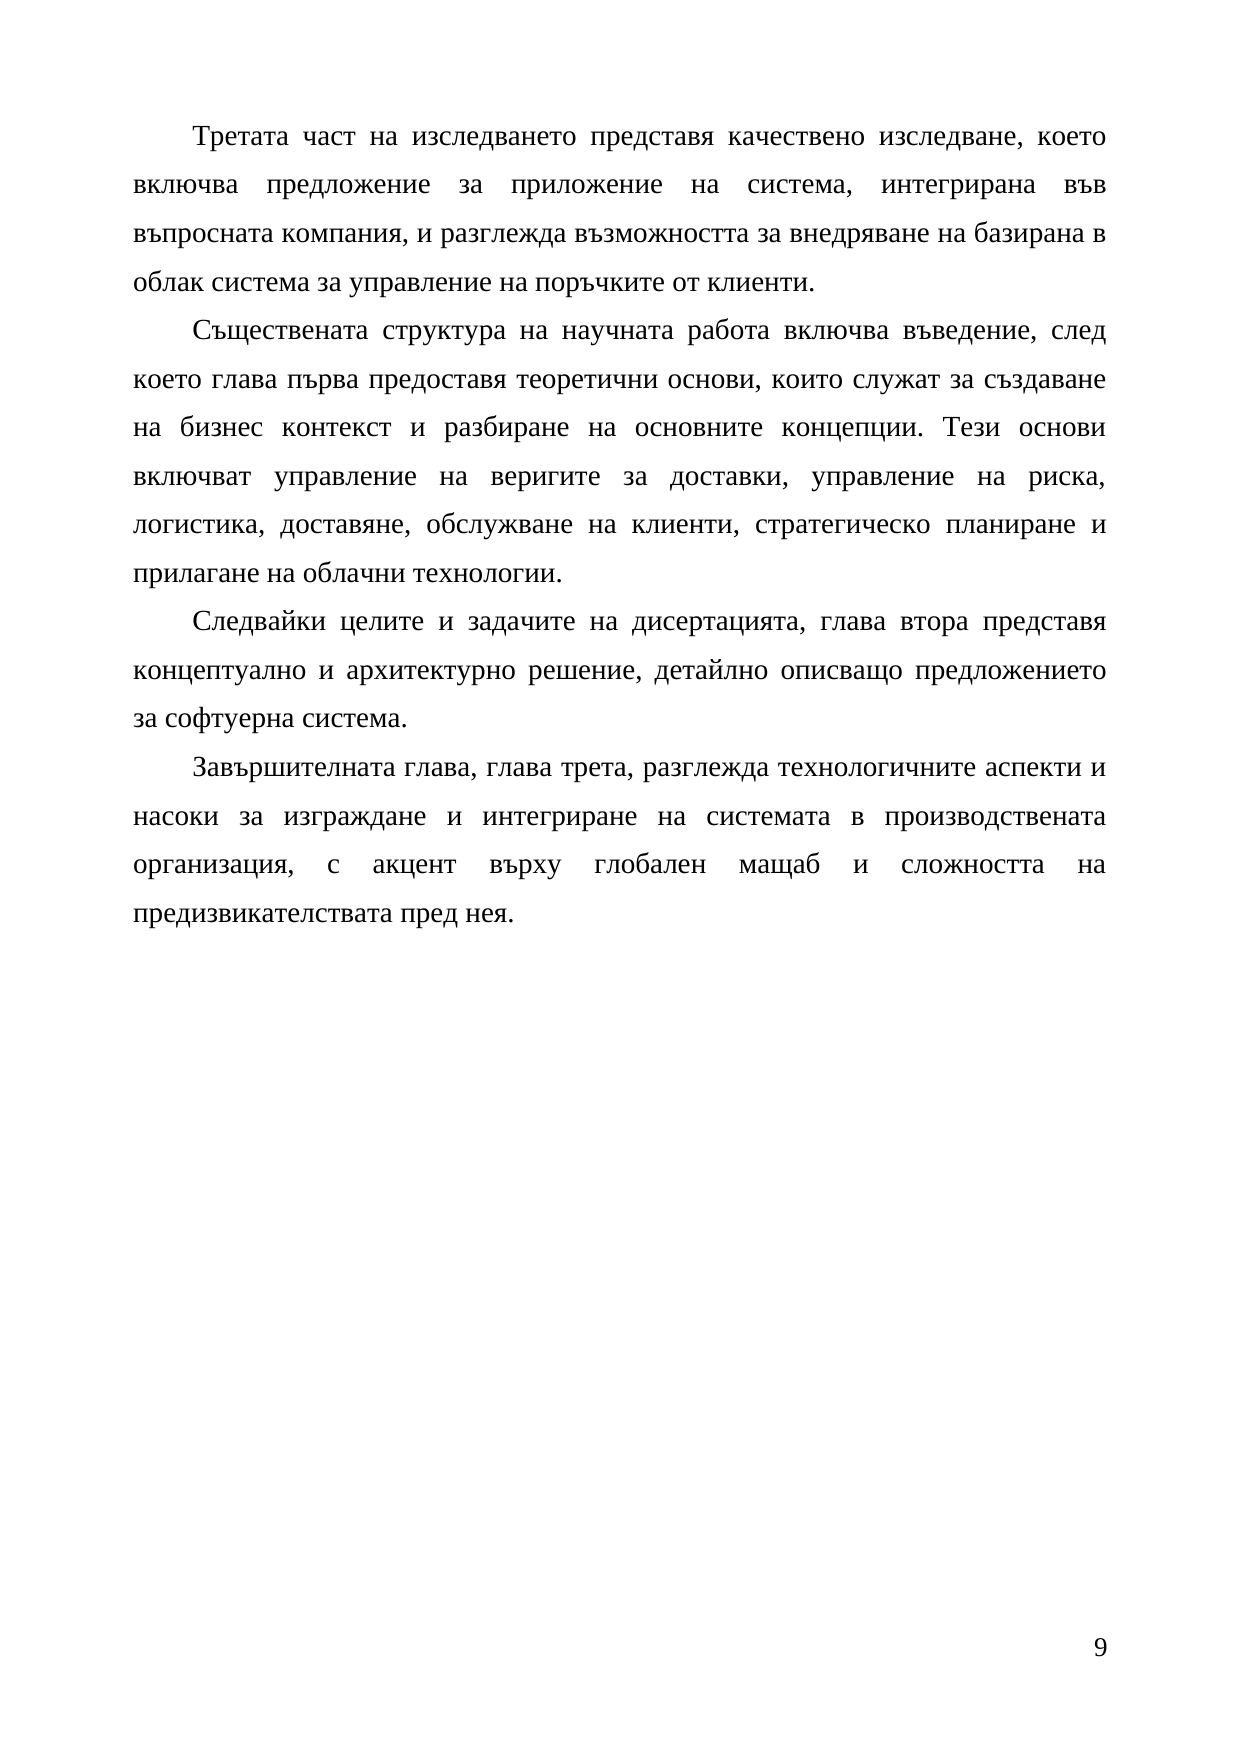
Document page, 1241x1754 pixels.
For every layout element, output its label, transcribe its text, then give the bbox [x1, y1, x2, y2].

text Следвайки целите и задачите на дисертацията, глава втора представя концептуално и архитектурно решение, детайлно описващо предложението за софтуерна система. [133, 603, 1107, 734]
text Третата част на изследването представя качествено изследване, което включва предложение за приложение на система, интегрирана във въпросната компания, и разглежда възможността за внедряване на базирана в облак система за управление на поръчките от клиенти. [133, 118, 1107, 297]
text Съществената структура на научната работа включва въведение, след което глава първа предоставя теоретични основи, които служат за създаване на бизнес контекст и разбиране на основните концепции. Тези основи включват управление на веригите за доставки, управление на риска, логистика, доставяне, обслужване на клиенти, стратегическо планиране и прилагане на облачни технологии. [133, 312, 1107, 588]
text Завършителната глава, глава трета, разглежда технологичните аспекти и насоки за изграждане и интегриране на системата в производствената организация, с акцент върху глобален мащаб и сложността на предизвикателствата пред нея. [133, 749, 1107, 928]
